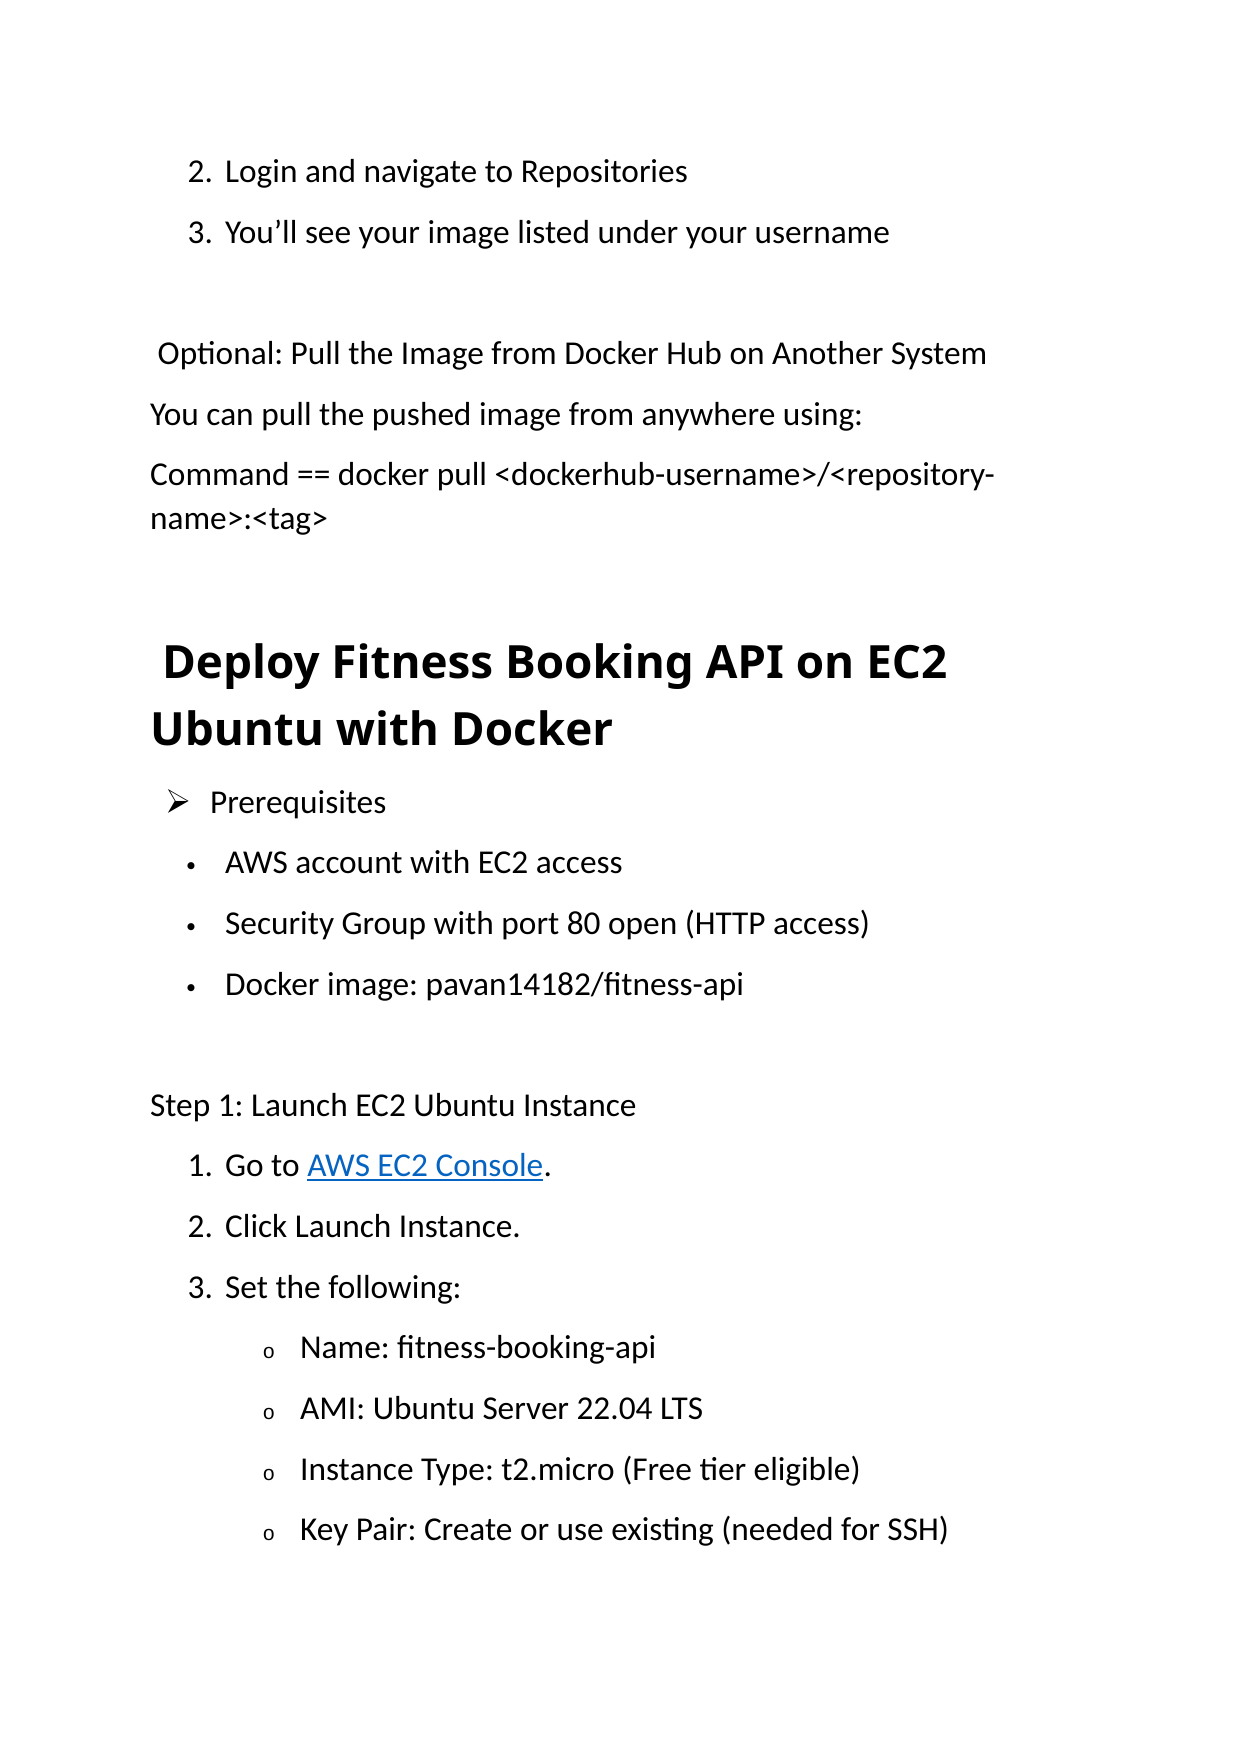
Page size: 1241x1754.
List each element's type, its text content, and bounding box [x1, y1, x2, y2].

list AMI: Ubuntu Server 22.04 LTS [262, 1387, 1090, 1428]
text Step 1: Launch EC2 Ubuntu Instance [150, 1084, 1090, 1124]
list AWS account with EC2 access [187, 841, 1090, 882]
list You’ll see your image listed under your username [187, 211, 1090, 251]
text Optional: Pull the Image from Docker Hub on Another System [150, 332, 1090, 373]
list Click Launch Instance. [187, 1205, 1090, 1246]
text Deploy Fitness Booking API on EC2 Ubuntu with Docker [150, 629, 1090, 759]
list Name: fitness-booking-api [262, 1326, 1090, 1367]
text You can pull the pushed image from anywhere using: [150, 392, 1090, 433]
list Key Pair: Create or use existing (needed for SSH) [262, 1508, 1090, 1549]
list Security Group with port 80 open (HTTP access) [187, 902, 1090, 943]
list Login and navigate to Repositories [187, 150, 1090, 191]
list Docker image: pavan14182/fitness-api [187, 963, 1090, 1003]
list Instance Type: t2.micro (Free tier eligible) [262, 1448, 1090, 1488]
list Set the following: [187, 1266, 1090, 1306]
text Command == docker pull <dockerhub-username>/<repository-name>:<tag> [150, 453, 1090, 538]
list Prerequisites [165, 781, 1090, 821]
list Go to AWS EC2 Console. [187, 1144, 1090, 1185]
